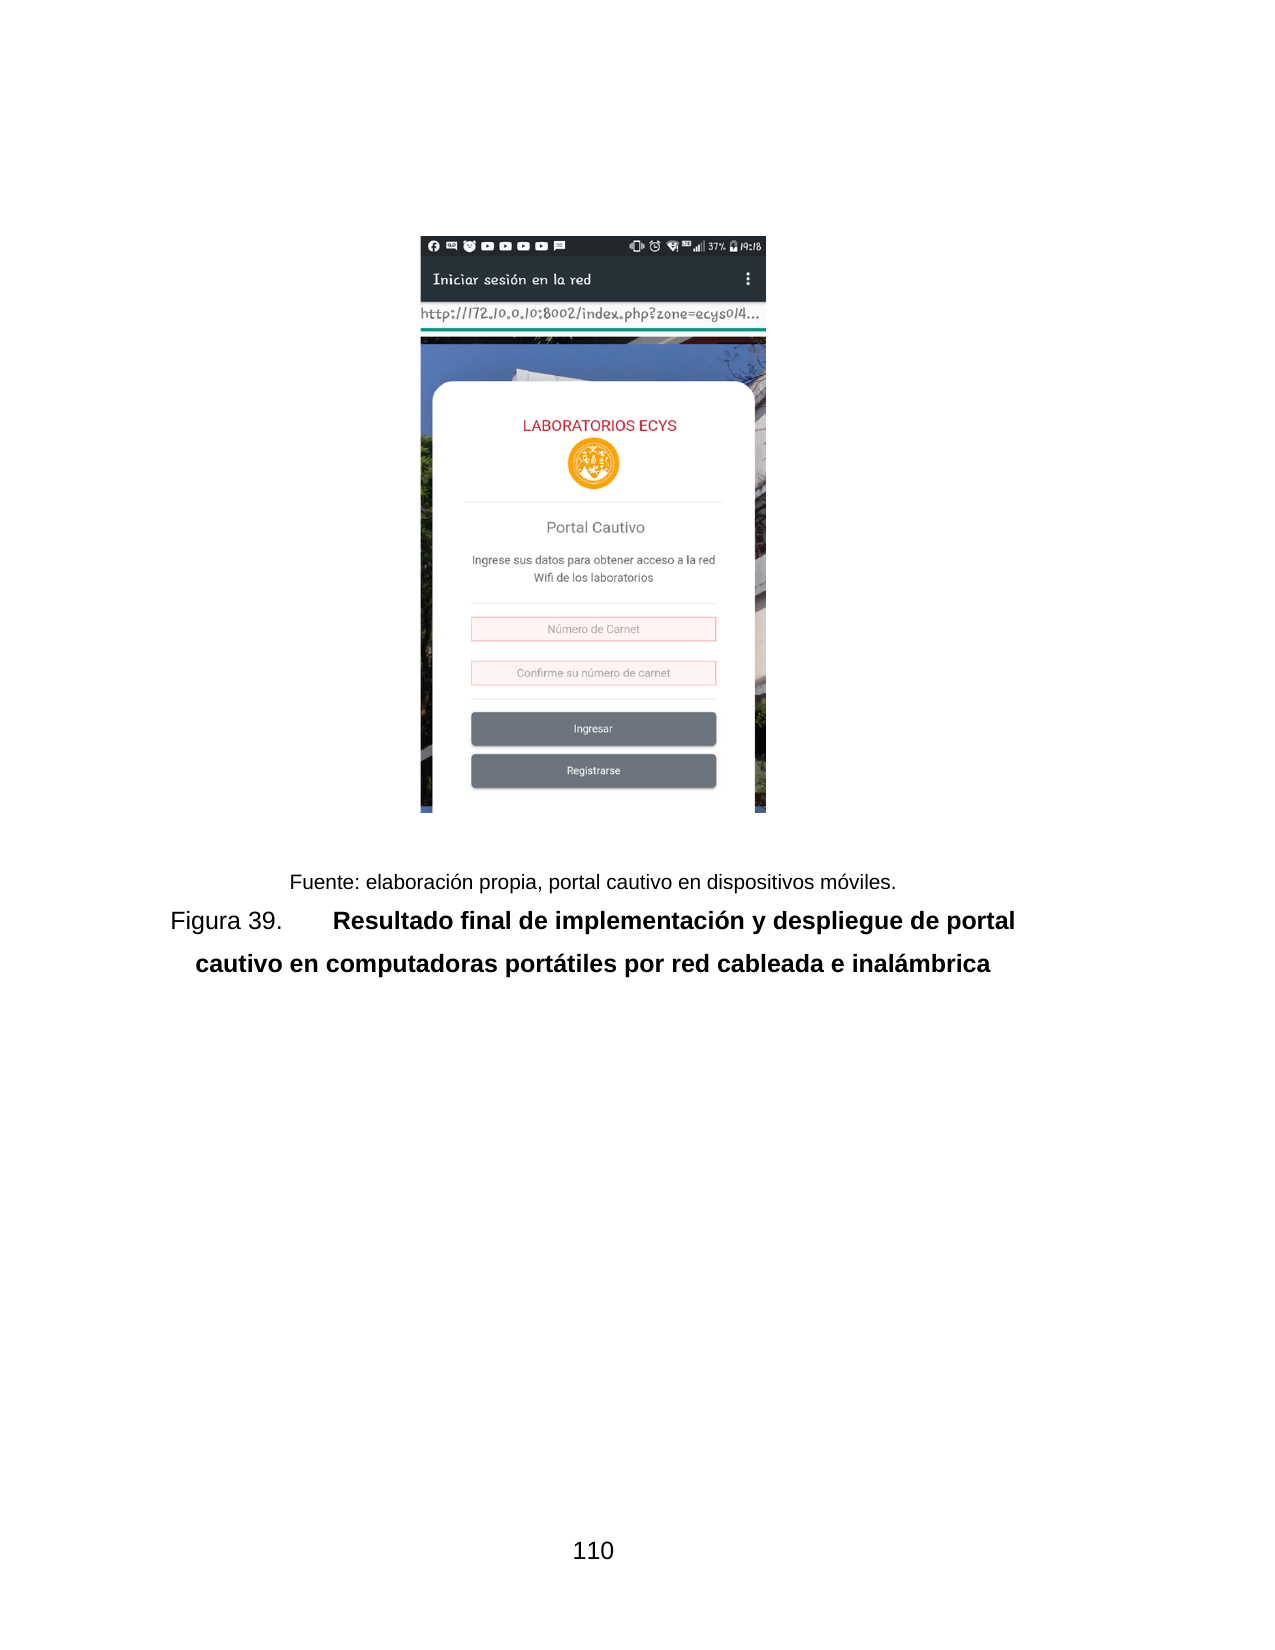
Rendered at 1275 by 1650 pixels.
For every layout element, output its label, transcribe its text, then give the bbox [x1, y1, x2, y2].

picture [420, 236, 766, 813]
text Resultado final de implementación y despliegue de portal cautivo en computadoras portátiles por red cableada e inalámbrica [148, 906, 1039, 978]
text Fuente: elaboración propia, portal cautivo en dispositivos móviles. [148, 870, 1039, 894]
